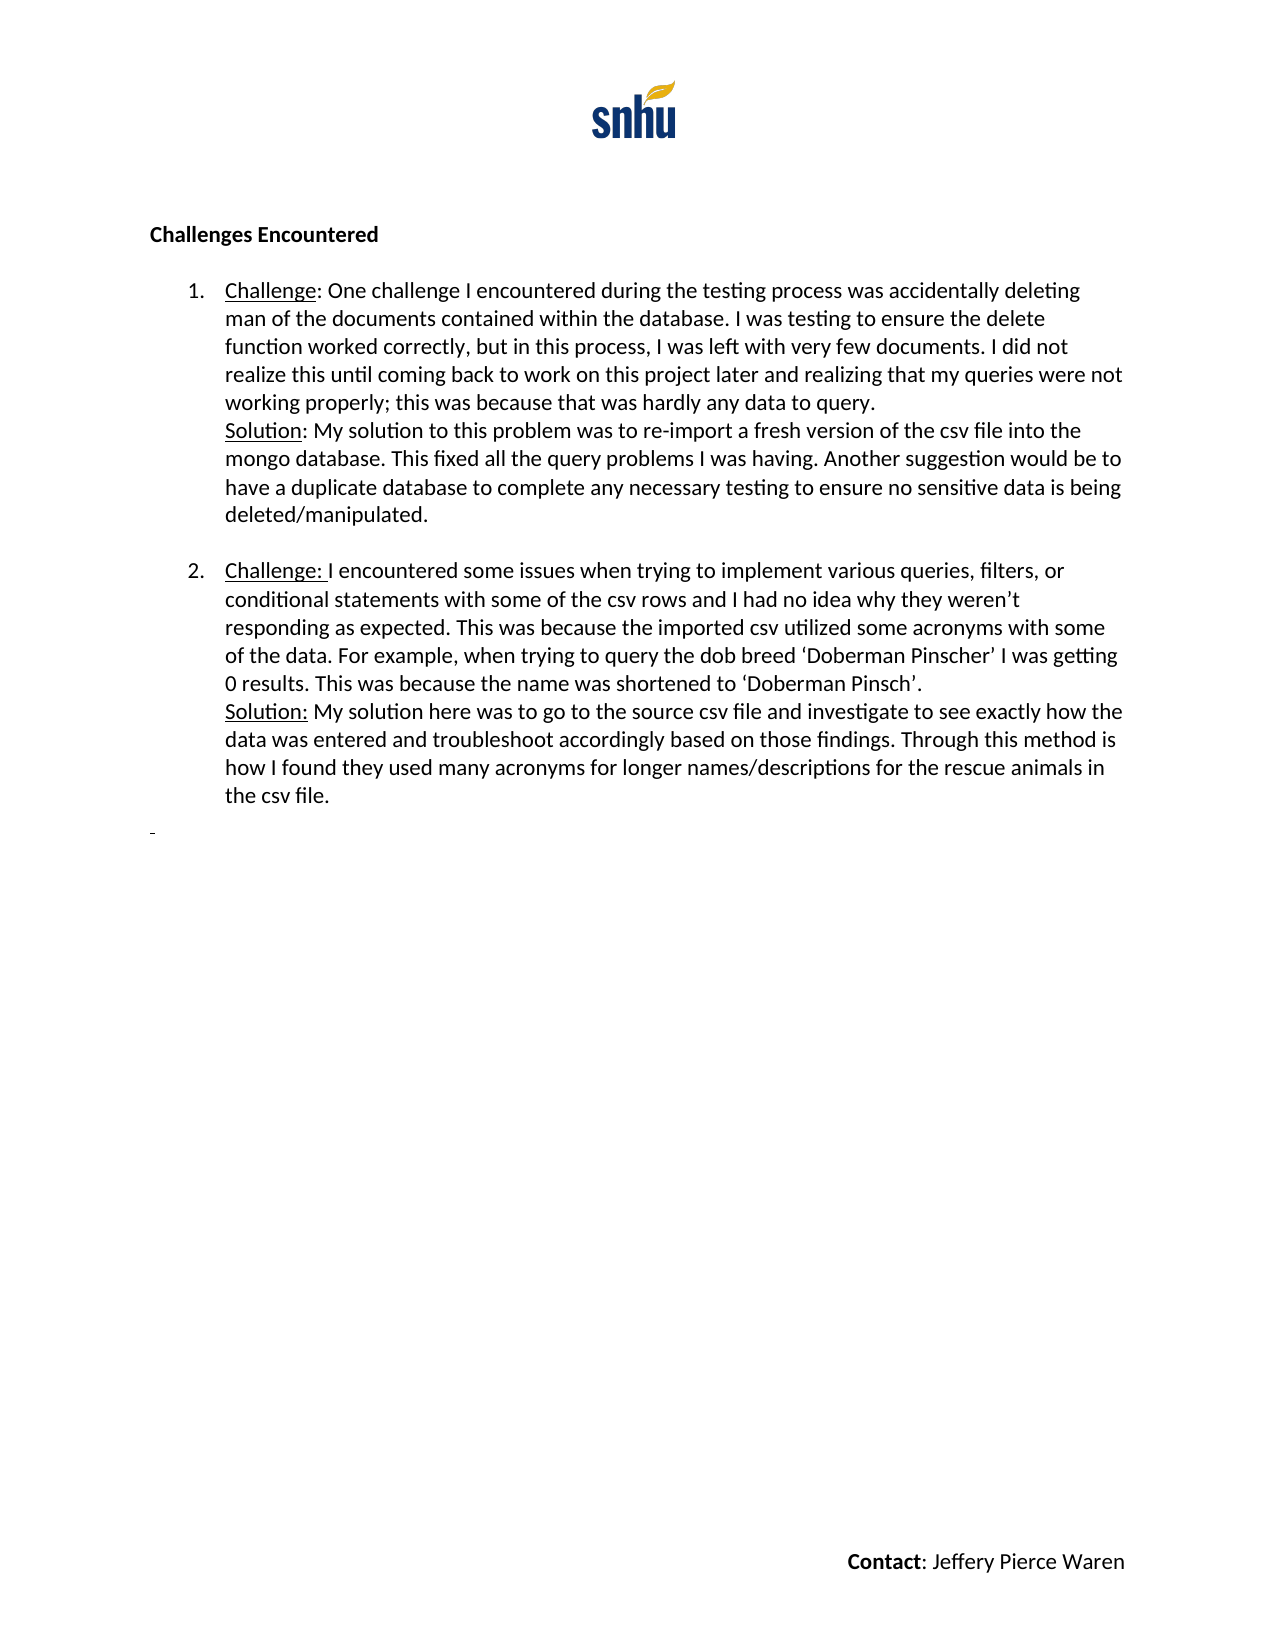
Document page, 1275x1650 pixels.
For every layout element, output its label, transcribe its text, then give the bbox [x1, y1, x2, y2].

subtitle Challenges Encountered [150, 220, 1125, 248]
list Challenge: I encountered some issues when trying to implement various queries, filters, or conditional statements with some of the csv rows and I had no idea why they weren’t responding as expected. This was because the imported csv utilized some acronyms with some of the data. For example, when trying to query the dob breed ‘Doberman Pinscher’ I was getting 0 results. This was because the name was shortened to ‘Doberman Pinsch’. [187, 557, 1125, 697]
list Solution: My solution to this problem was to re-import a fresh version of the csv file into the mongo database. This fixed all the query problems I was having. Another suggestion would be to have a duplicate database to complete any necessary testing to ensure no sensitive data is being deleted/manipulated. [225, 417, 1125, 529]
picture [573, 75, 702, 147]
list Solution: My solution here was to go to the source csv file and investigate to see exactly how the data was entered and troubleshoot accordingly based on those findings. Through this method is how I found they used many acronyms for longer names/descriptions for the rescue animals in the csv file. [225, 697, 1125, 809]
list Challenge: One challenge I encountered during the testing process was accidentally deleting man of the documents contained within the database. I was testing to ensure the delete function worked correctly, but in this process, I was left with very few documents. I did not realize this until coming back to work on this project later and realizing that my queries were not working properly; this was because that was hardly any data to query. [187, 276, 1125, 417]
